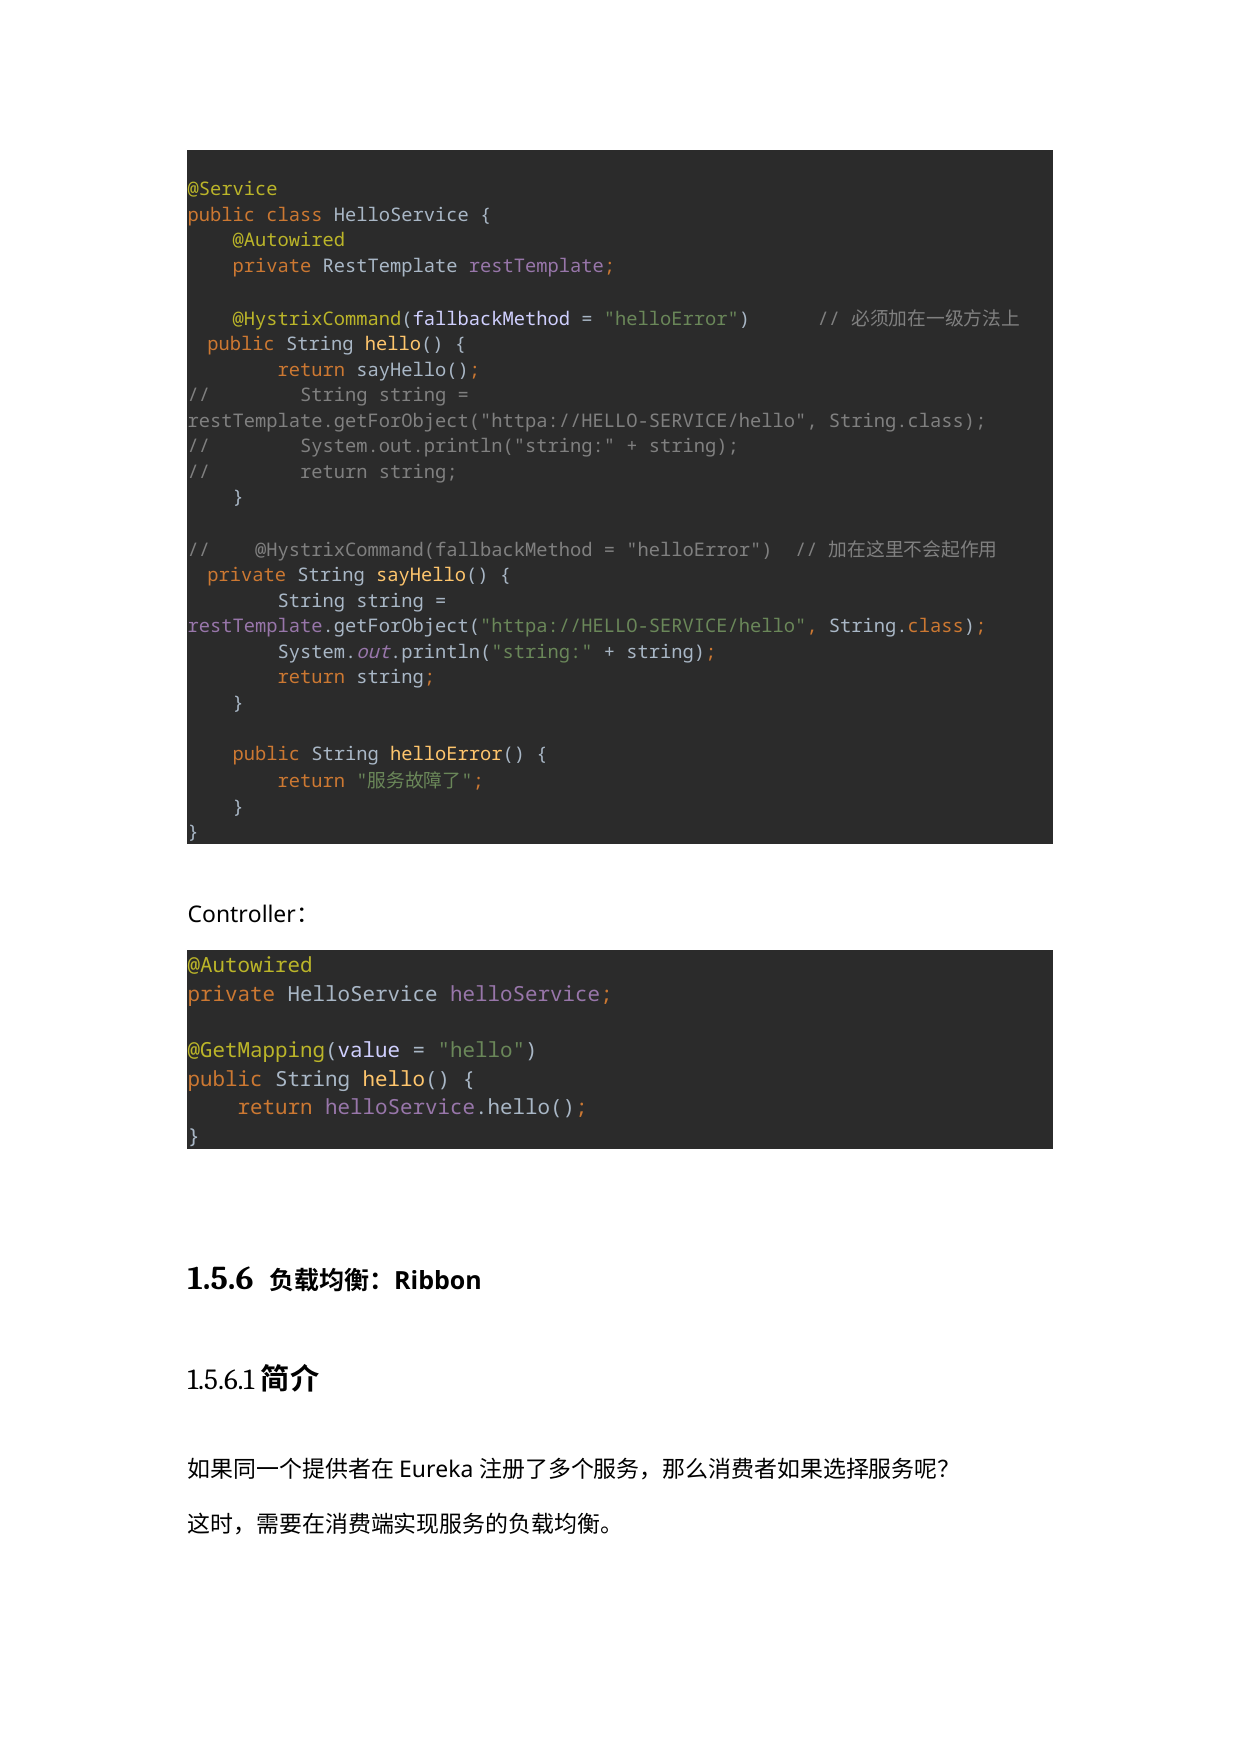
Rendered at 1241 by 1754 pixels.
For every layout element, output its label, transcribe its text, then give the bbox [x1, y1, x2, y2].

text 如果同一个提供者在 Eureka 注册了多个服务，那么消费者如果选择服务呢？ [187, 1451, 1053, 1485]
subtitle 负载均衡：Ribbon [187, 1260, 1053, 1298]
text 这时，需要在消费端实现服务的负载均衡。 [187, 1506, 1053, 1539]
text @Service public class HelloService { @Autowired private RestTemplate restTemplate; @HystrixCommand(fallbackMethod = "helloError") // 必须加在一级方法上 public String hello() { return sayHello(); // String string = restTemplate.getForObject("httpa://HELLO-SERVICE/hello", String.class); // System.out.println("string:" + string); // return string; } // @HystrixCommand(fallbackMethod = "helloError") // 加在这里不会起作用 private String sayHello() { String string = restTemplate.getForObject("httpa://HELLO-SERVICE/hello", String.class); System.out.println("string:" + string); return string; } public String helloError() { return "服务故障了"; } } [187, 150, 1053, 844]
subtitle 1.5.6.1 简介 [187, 1355, 1053, 1397]
text Controller： [187, 896, 1053, 929]
text @Autowired private HelloService helloService; @GetMapping(value = "hello") public String hello() { return helloService.hello(); } [187, 950, 1053, 1149]
